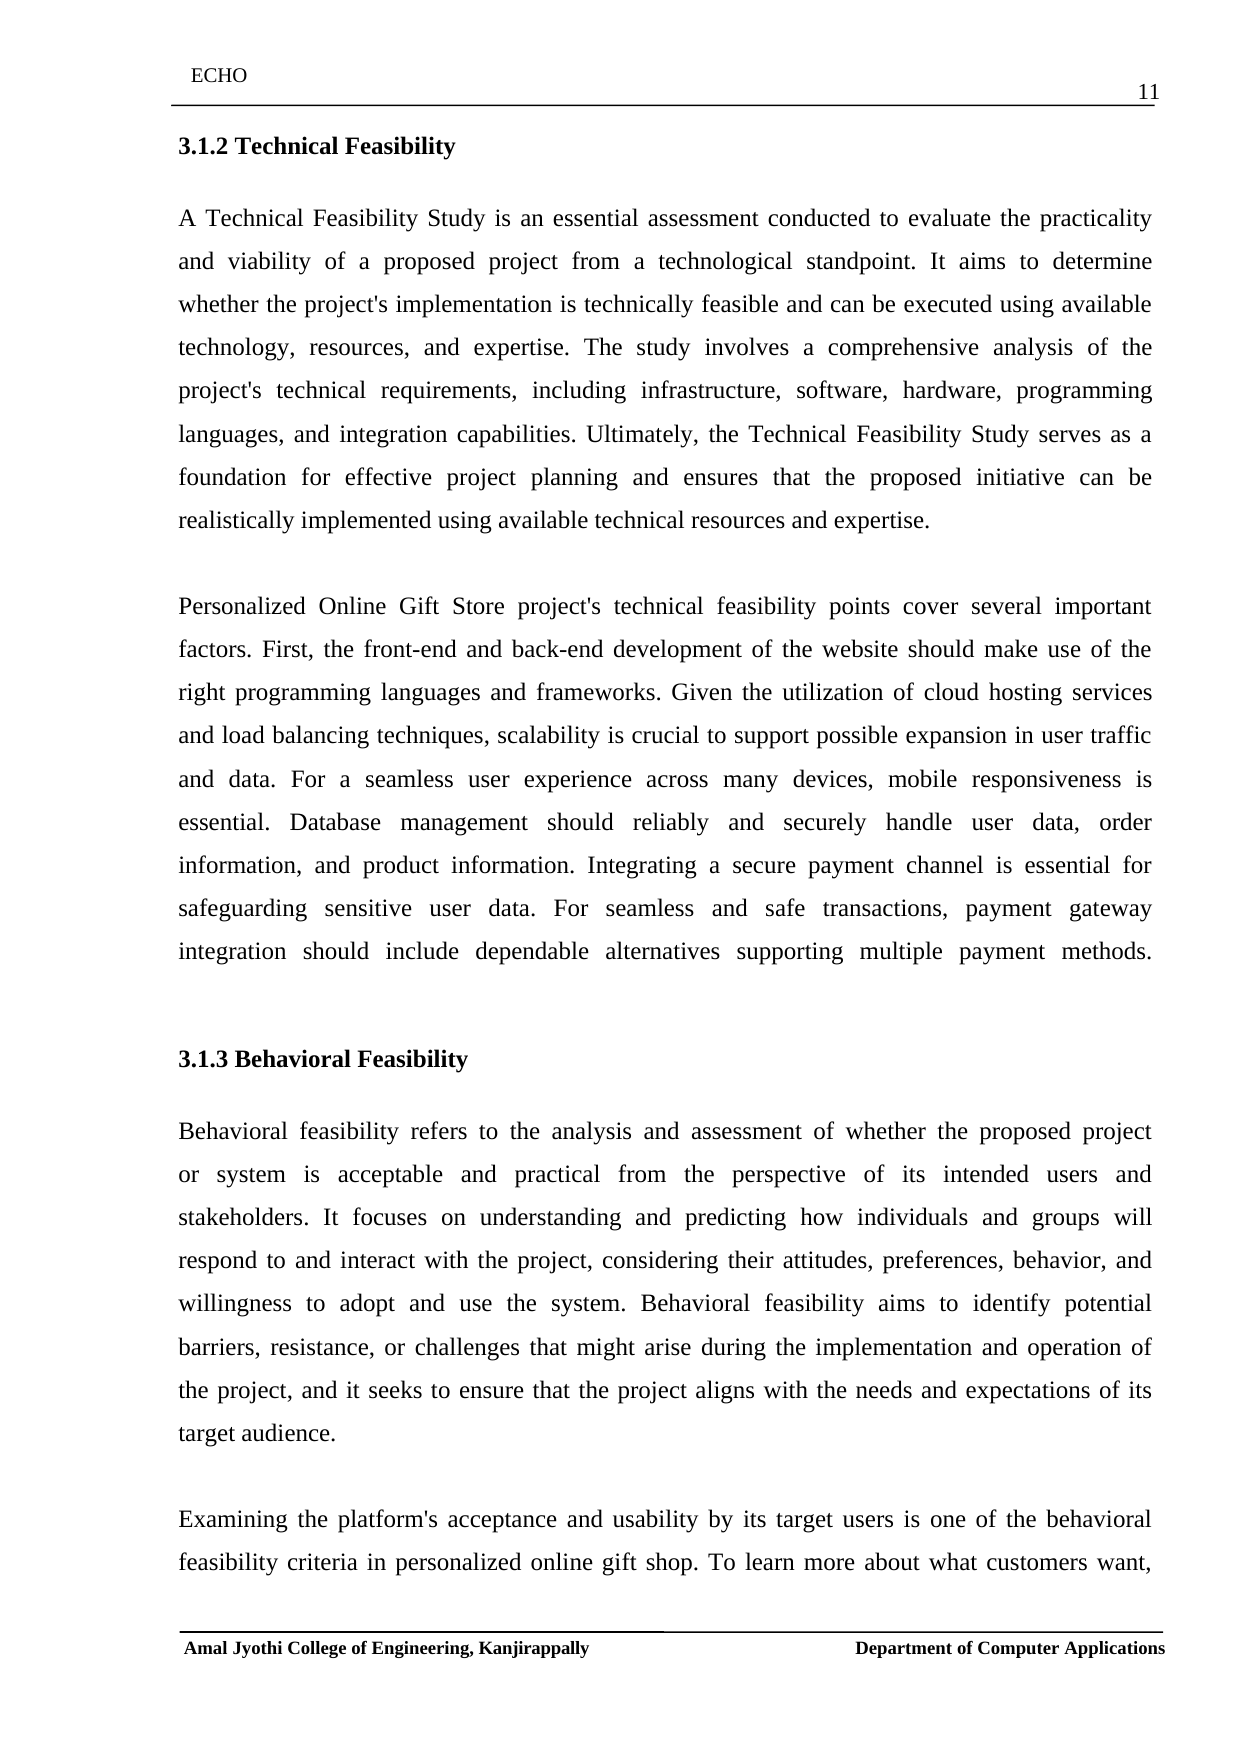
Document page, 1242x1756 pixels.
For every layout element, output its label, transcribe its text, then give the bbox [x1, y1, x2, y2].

text right programming languages and frameworks. Given the utilization of cloud hosting services [178, 677, 1153, 706]
text essential. Database management should reliably and securely handle user data, order [178, 807, 1153, 836]
text languages, and integration capabilities. Ultimately, the Technical Feasibility Study serves as a [178, 419, 1153, 447]
subtitle Technical Feasibility [178, 131, 1017, 160]
text information, and product information. Integrating a secure payment channel is essential for [178, 850, 1153, 879]
text Examining the platform's acceptance and usability by its target users is one of the behavioral [178, 1504, 1153, 1533]
text respond to and interact with the project, considering their attitudes, preferences, behavior, and [178, 1245, 1153, 1274]
text integration should include dependable alternatives supporting multiple payment methods. [178, 936, 1153, 965]
text A Technical Feasibility Study is an essential assessment conducted to evaluate the practicality [178, 203, 1153, 232]
text technology, resources, and expertise. The study involves a comprehensive analysis of the [178, 332, 1153, 361]
text and data. For a seamless user experience across many devices, mobile responsiveness is [178, 764, 1153, 792]
text willingness to adopt and use the system. Behavioral feasibility aims to identify potential [178, 1288, 1153, 1317]
text factors. First, the front-end and back-end development of the website should make use of the [178, 634, 1153, 663]
text feasibility criteria in personalized online gift shop. To learn more about what customers want, [178, 1547, 1153, 1576]
text and viability of a proposed project from a technological standpoint. It aims to determine [178, 246, 1153, 275]
text or system is acceptable and practical from the perspective of its intended users and [178, 1159, 1153, 1188]
text Behavioral feasibility refers to the analysis and assessment of whether the proposed project [178, 1116, 1153, 1145]
text barriers, resistance, or challenges that might arise during the implementation and operation of [178, 1332, 1153, 1360]
text realistically implemented using available technical resources and expertise. [178, 505, 1153, 534]
text whether the project's implementation is technically feasible and can be executed using available [178, 289, 1153, 318]
text and load balancing techniques, scalability is crucial to support possible expansion in user traffic [178, 721, 1153, 749]
text the project, and it seeks to ensure that the project aligns with the needs and expectations of its [178, 1375, 1153, 1403]
text safeguarding sensitive user data. For seamless and safe transactions, payment gateway [178, 893, 1153, 922]
text stakeholders. It focuses on understanding and predicting how individuals and groups will [178, 1202, 1153, 1231]
text project's technical requirements, including infrastructure, software, hardware, programming [178, 376, 1153, 404]
text foundation for effective project planning and ensures that the proposed initiative can be [178, 462, 1153, 491]
text target audience. [178, 1418, 1153, 1447]
text Personalized Online Gift Store project's technical feasibility points cover several important [178, 591, 1153, 620]
subtitle Behavioral Feasibility [178, 1044, 1017, 1073]
